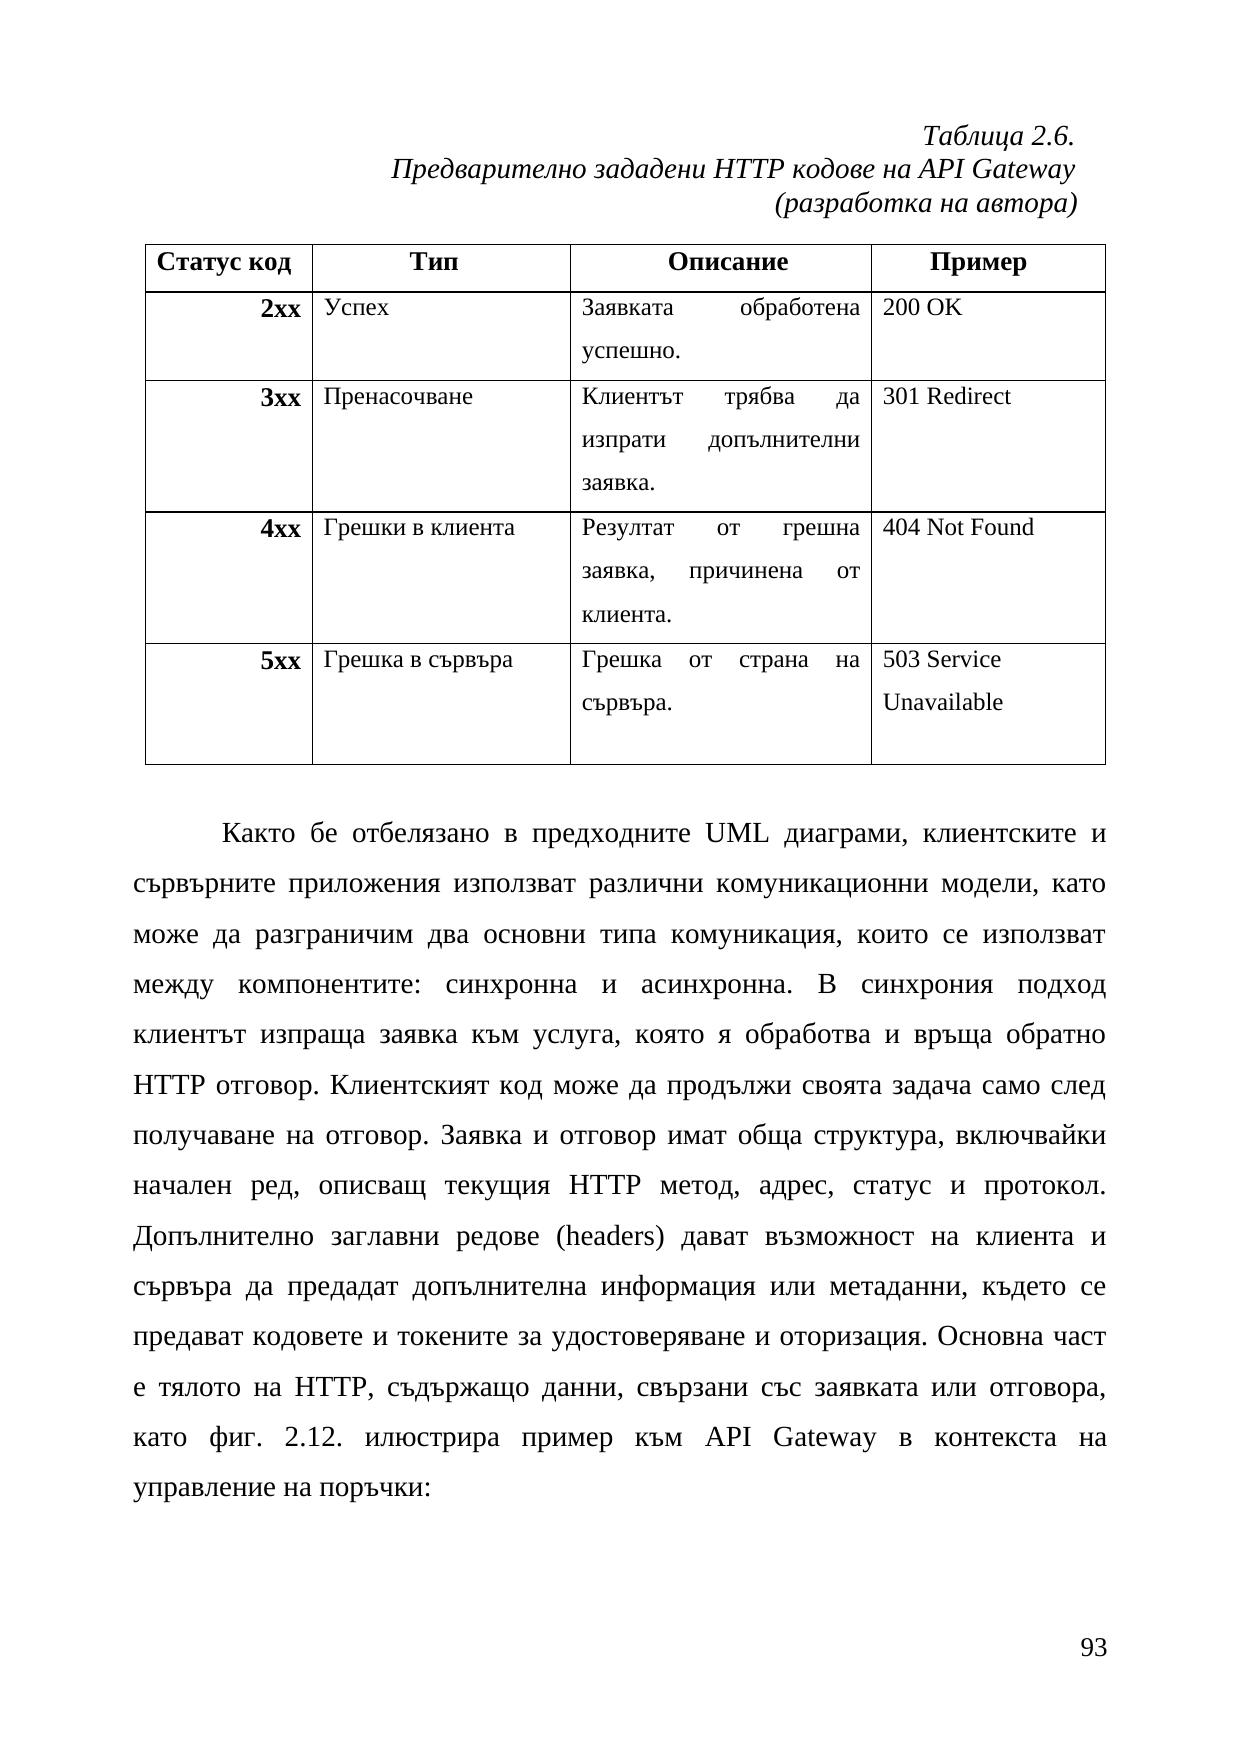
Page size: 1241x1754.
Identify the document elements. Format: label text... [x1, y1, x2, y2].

text Както бе отбелязано в предходните UML диаграми, клиентските и сървърните приложения използват различни комуникационни модели, като може да разграничим два основни типа комуникация, които се използват между компонентите: синхронна и асинхронна. В синхрония подход клиентът изпраща заявка към услуга, която я обработва и връща обратно HTTP отговор. Клиентският код може да продължи своята задача само след получаване на отговор. Заявка и отговор имат обща структура, включвайки начален ред, описващ текущия HTTP метод, адрес, статус и протокол. Допълнително заглавни редове (headers) дават възможност на клиента и сървъра да предадат допълнителна информация или метаданни, където се предават кодовете и токените за удостоверяване и оторизация. Основна част е тялото на HTTP, съдържащо данни, свързани със заявката или отговора, като фиг. 2.12. илюстрира пример към API Gateway в контекста на управление на поръчки: [133, 815, 1107, 1503]
table_header Тип [313, 245, 570, 291]
table_cell Заявката обработена успешно. [571, 293, 871, 380]
table_cell 503 Service Unavailable [872, 644, 1105, 764]
title Таблица 2.6. Предварително зададени HTTP кодове на API Gateway (разработка на автора) [192, 118, 1078, 219]
table_cell 3xx [146, 381, 312, 511]
table_header Описание [571, 245, 871, 291]
table_cell Пренасочване [313, 381, 570, 511]
table_cell 4xx [146, 513, 312, 643]
table_cell Грешки в клиента [313, 513, 570, 643]
table_cell 404 Not Found [872, 513, 1105, 643]
table_cell Грешка в сървъра [313, 644, 570, 764]
table_header Пример [872, 245, 1105, 291]
table_cell 5xx [146, 644, 312, 764]
table_cell 301 Redirect [872, 381, 1105, 511]
table_cell 200 OK [872, 293, 1105, 380]
table_cell Грешка от страна на сървъра. [571, 644, 871, 764]
table_cell Успех [313, 293, 570, 380]
table_cell Клиентът трябва да изпрати допълнителни заявка. [571, 381, 871, 511]
table_header Статус код [146, 245, 312, 291]
table_cell 2xx [146, 293, 312, 380]
table_cell Резултат от грешна заявка, причинена от клиента. [571, 513, 871, 643]
